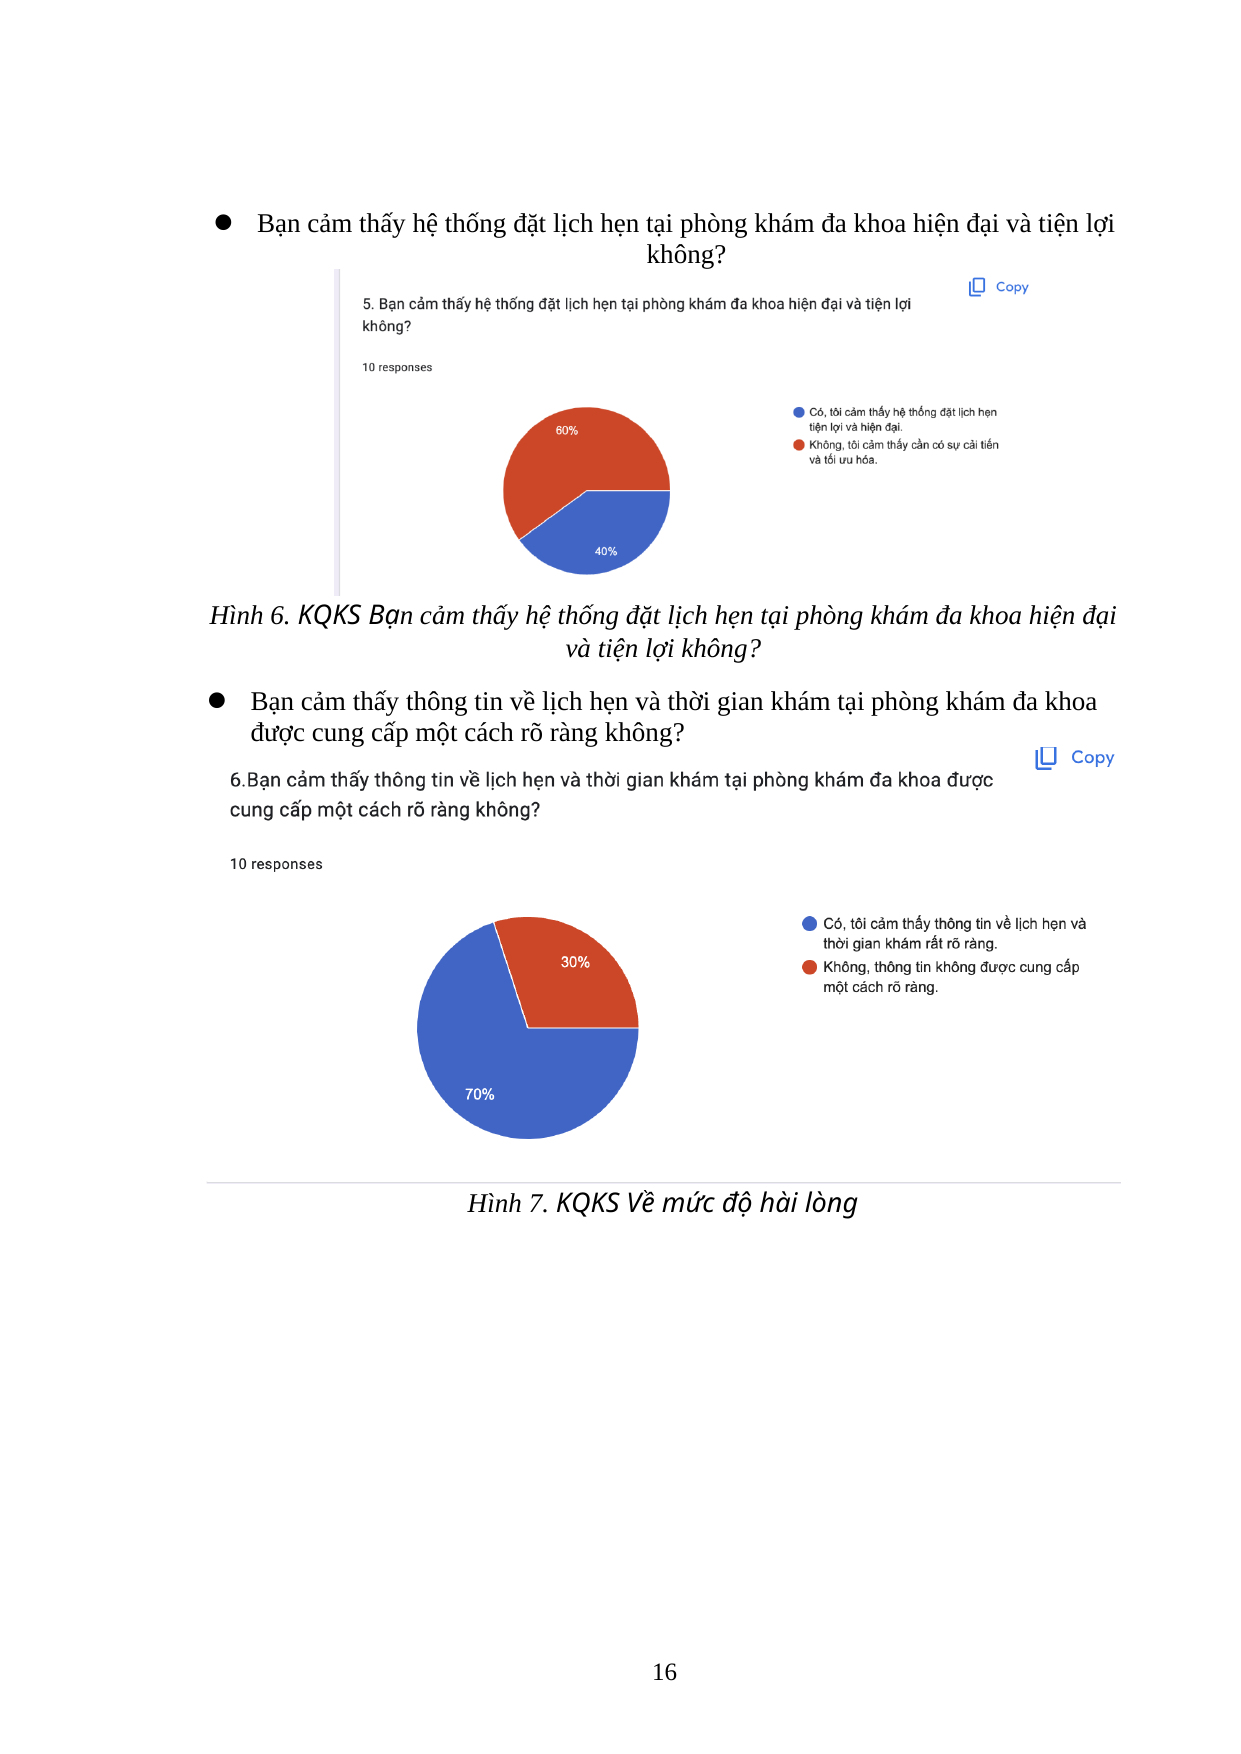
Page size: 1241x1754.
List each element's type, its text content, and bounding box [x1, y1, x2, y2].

list Bạn cảm thấy thông tin về lịch hẹn và thời gian khám tại phòng khám đa khoa được cung cấp một cách rõ ràng không? [207, 684, 1122, 747]
text Hình 7. KQKS Về mức độ hài lòng [207, 1183, 1122, 1220]
picture [334, 269, 1039, 596]
picture [206, 747, 1121, 1184]
